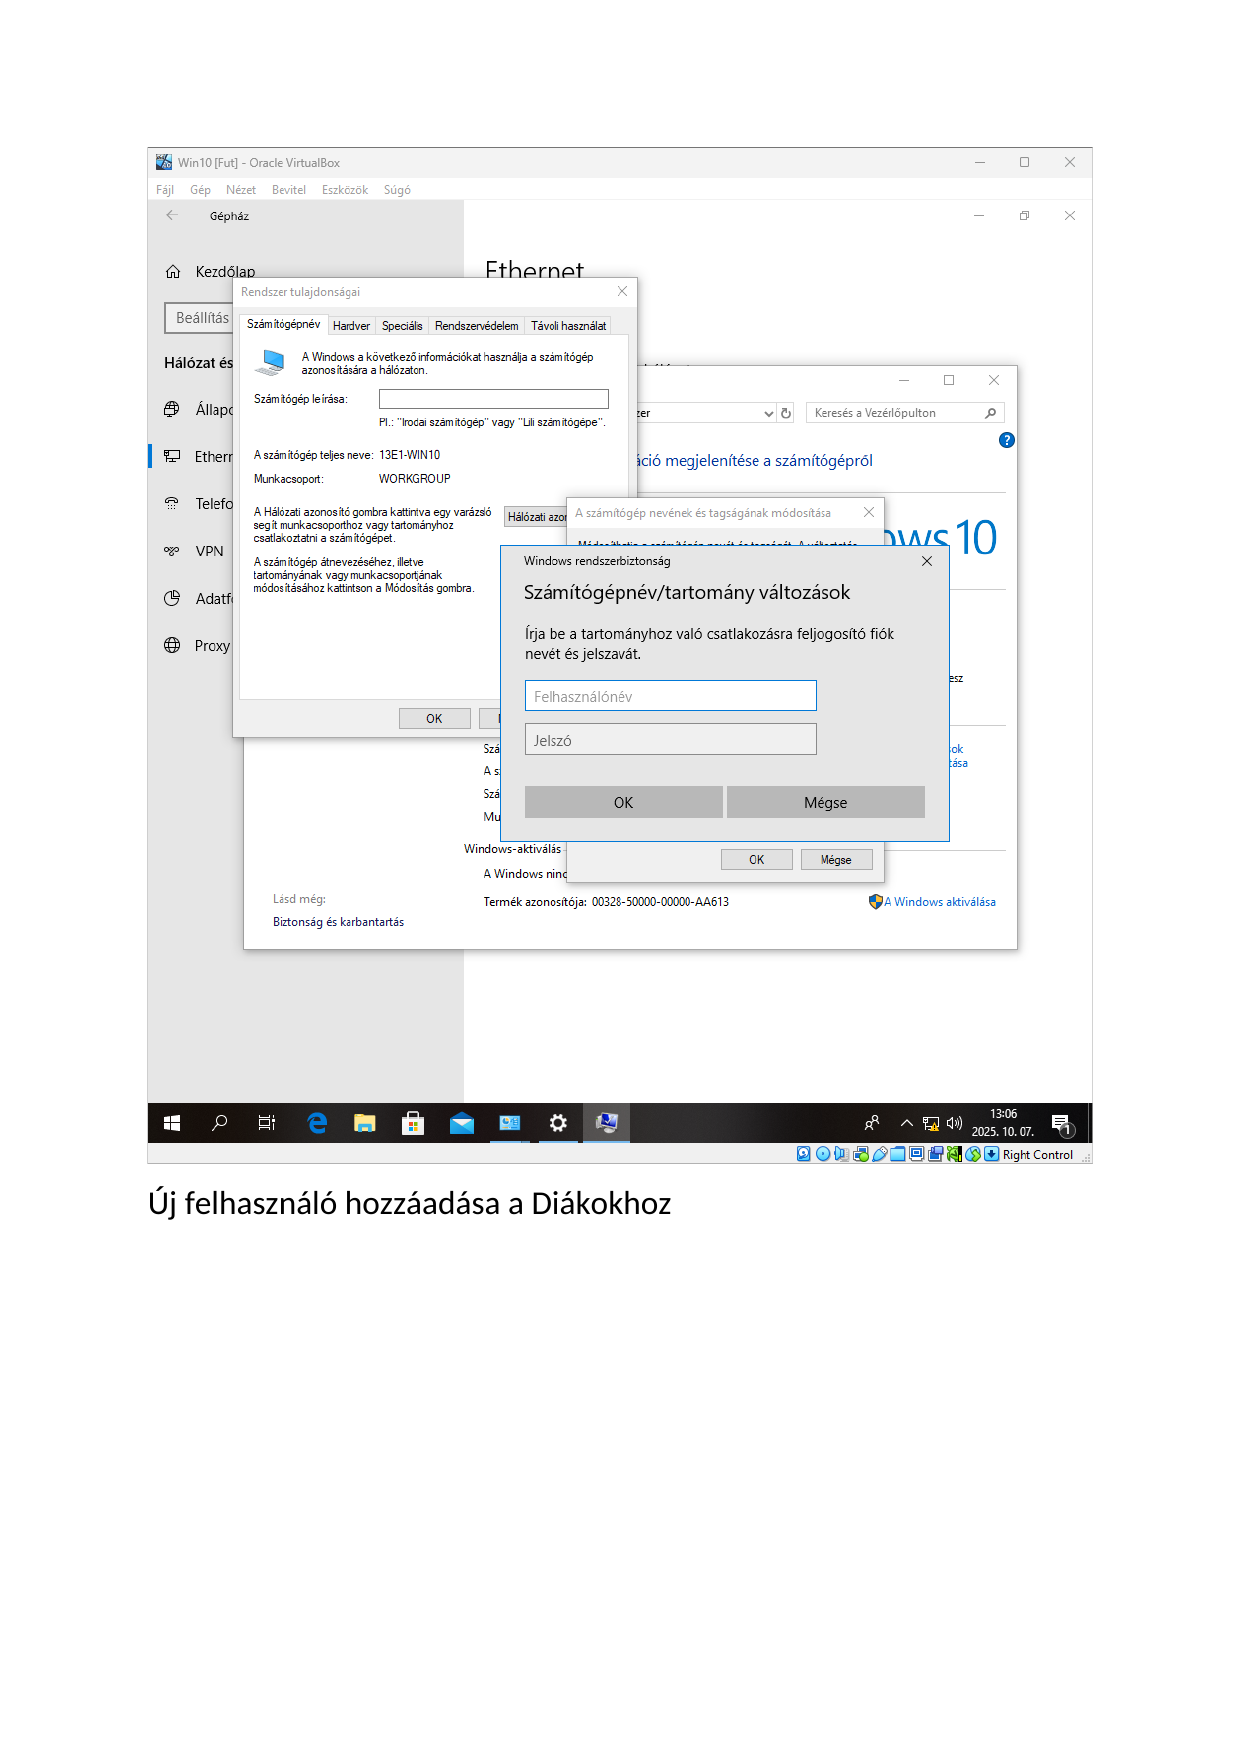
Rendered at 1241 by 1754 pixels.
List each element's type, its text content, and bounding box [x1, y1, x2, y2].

picture [147, 147, 1093, 1164]
text Új felhasználó hozzáadása a Diákokhoz [148, 1182, 1093, 1223]
